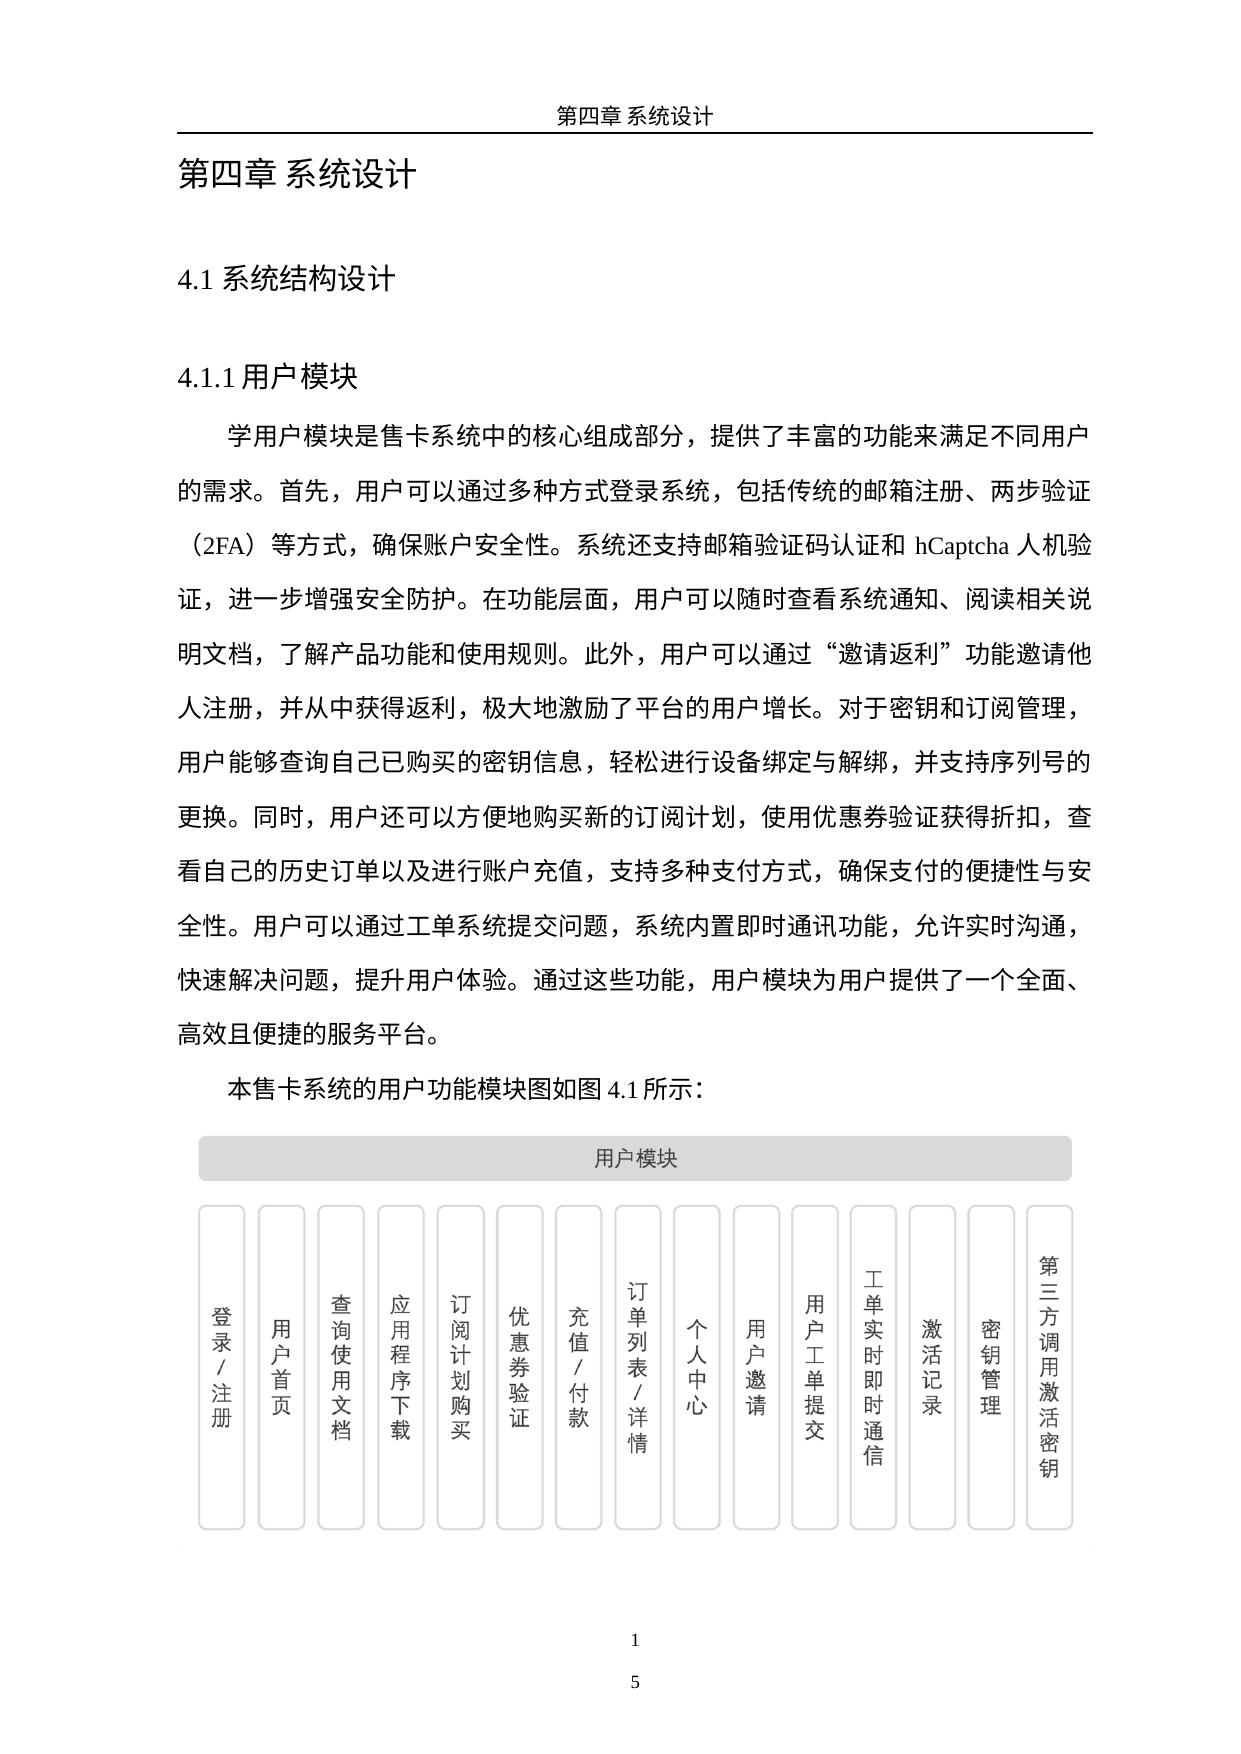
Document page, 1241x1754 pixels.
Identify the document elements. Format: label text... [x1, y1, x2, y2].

text 学用户模块是售卡系统中的核心组成部分，提供了丰富的功能来满足不同用户的需求。首先，用户可以通过多种方式登录系统，包括传统的邮箱注册、两步验证（2FA）等方式，确保账户安全性。系统还支持邮箱验证码认证和 hCaptcha 人机验证，进一步增强安全防护。在功能层面，用户可以随时查看系统通知、阅读相关说明文档，了解产品功能和使用规则。此外，用户可以通过“邀请返利”功能邀请他人注册，并从中获得返利，极大地激励了平台的用户增长。对于密钥和订阅管理，用户能够查询自己已购买的密钥信息，轻松进行设备绑定与解绑，并支持序列号的更换。同时，用户还可以方便地购买新的订阅计划，使用优惠券验证获得折扣，查看自己的历史订单以及进行账户充值，支持多种支付方式，确保支付的便捷性与安全性。用户可以通过工单系统提交问题，系统内置即时通讯功能，允许实时沟通，快速解决问题，提升用户体验。通过这些功能，用户模块为用户提供了一个全面、高效且便捷的服务平台。 [177, 417, 1093, 1051]
text 4.1.1用户模块 [177, 353, 1093, 395]
subtitle 4.1 系统结构设计 [177, 255, 1093, 298]
picture [177, 1119, 1093, 1546]
text 第四章 系统设计 [177, 148, 1093, 196]
text 本售卡系统的用户功能模块图如图4.1所示： [177, 1069, 1093, 1105]
